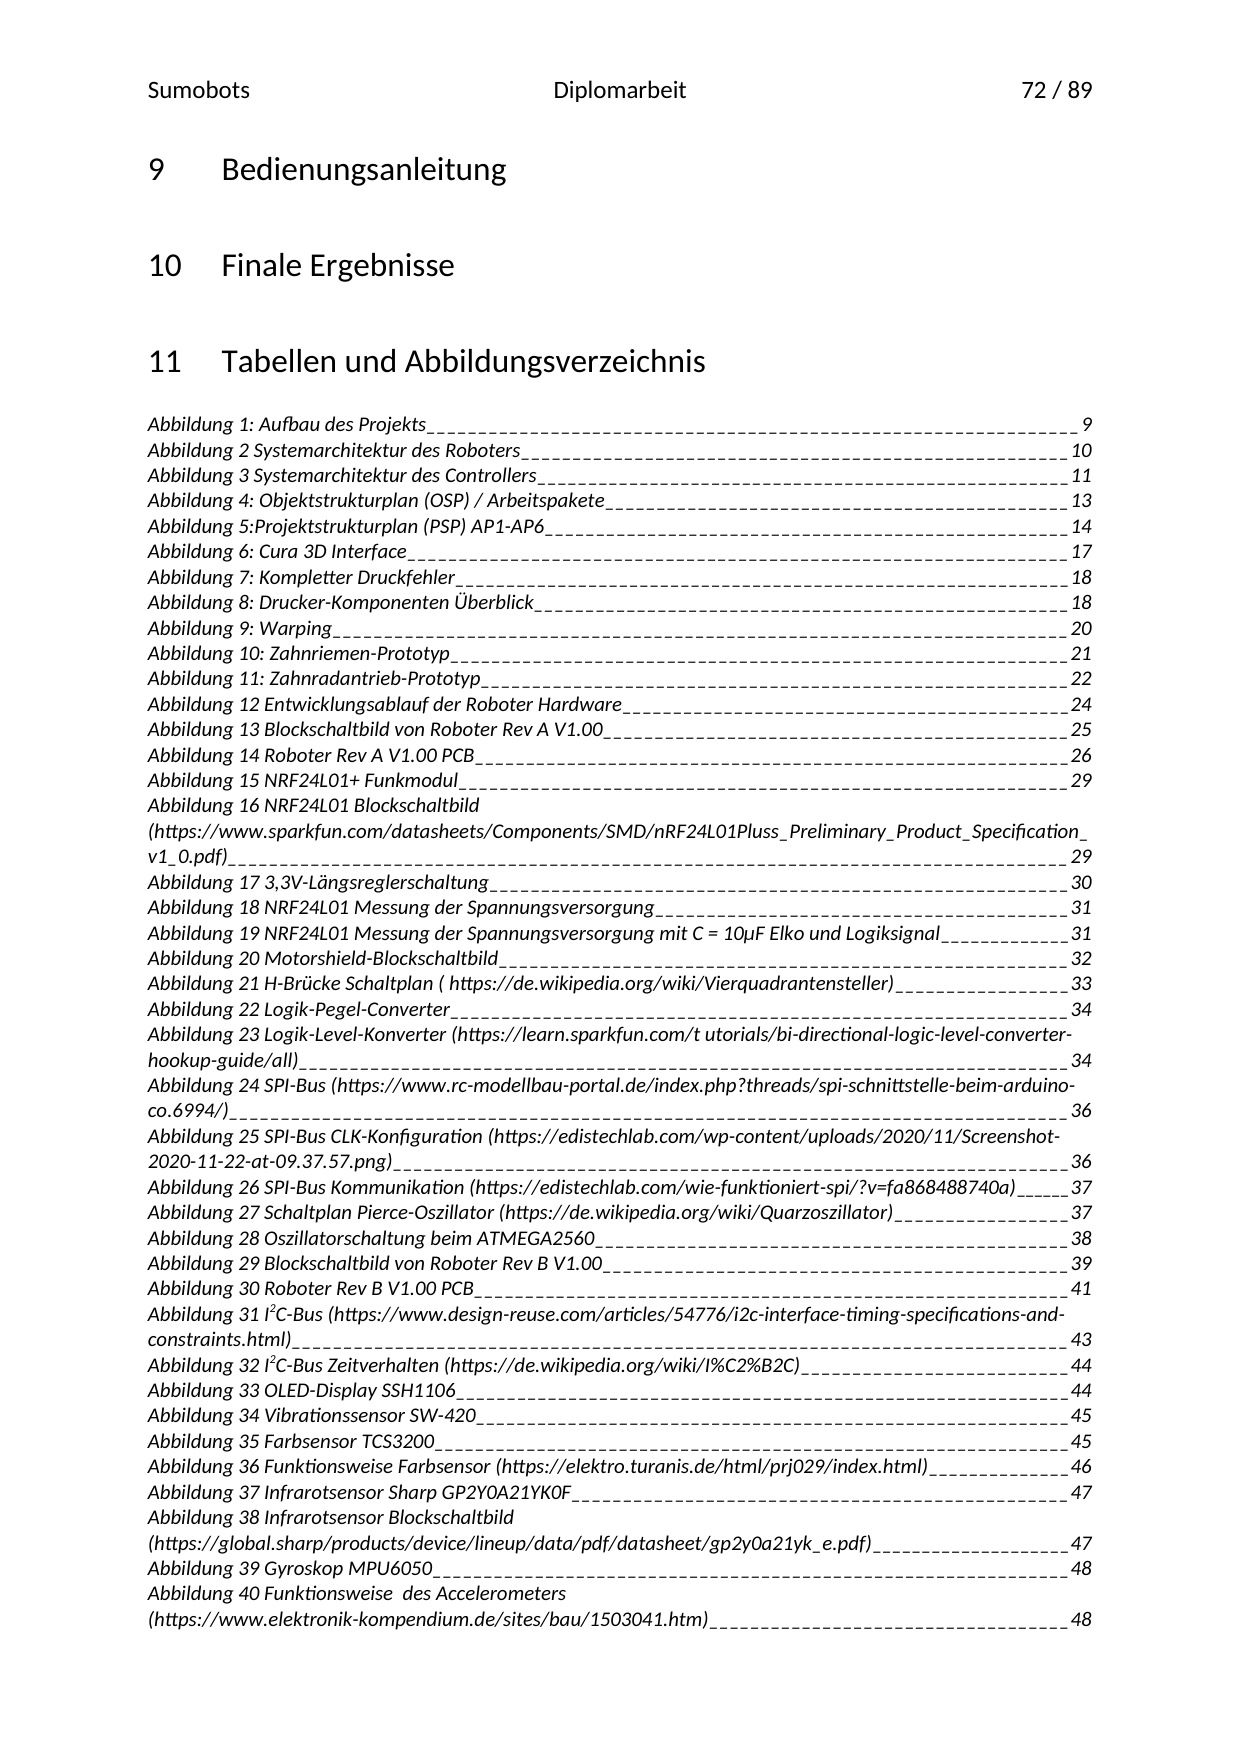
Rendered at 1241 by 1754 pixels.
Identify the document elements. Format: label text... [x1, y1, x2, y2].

subtitle Finale Ergebnisse [148, 244, 1093, 284]
subtitle Tabellen und Abbildungsverzeichnis [148, 340, 1093, 381]
text Abbildung 18 NRF24L01 Messung der Spannungsversorgung 31 [148, 894, 1093, 920]
text Abbildung 40 Funktionsweise des Accelerometers (https://www.elektronik-kompendium.de/sites/bau/1503041.htm) 48 [148, 1581, 1093, 1631]
text Abbildung 22 Logik-Pegel-Converter 34 [148, 996, 1093, 1021]
text Abbildung 28 Oszillatorschaltung beim ATMEGA2560 38 [148, 1225, 1093, 1250]
text Abbildung 3 Systemarchitektur des Controllers 11 [148, 462, 1093, 488]
text Abbildung 23 Logik-Level-Konverter (https://learn.sparkfun.com/t utorials/bi-directional-logic-level-converter-hookup-guide/all) 34 [148, 1021, 1093, 1072]
text Abbildung 34 Vibrationssensor SW-420 45 [148, 1403, 1093, 1428]
text Abbildung 25 SPI-Bus CLK-Konfiguration (https://edistechlab.com/wp-content/uploads/2020/11/Screenshot-2020-11-22-at-09.37.57.png) 36 [148, 1123, 1093, 1174]
text Abbildung 24 SPI-Bus (https://www.rc-modellbau-portal.de/index.php?threads/spi-schnittstelle-beim-arduino-co.6994/) 36 [148, 1072, 1093, 1123]
text Abbildung 9: Warping 20 [148, 615, 1093, 640]
text Abbildung 32 I2C-Bus Zeitverhalten (https://de.wikipedia.org/wiki/I%C2%B2C) 44 [148, 1352, 1093, 1377]
text Abbildung 8: Drucker-Komponenten Überblick 18 [148, 589, 1093, 615]
text Abbildung 4: Objektstrukturplan (OSP) / Arbeitspakete 13 [148, 488, 1093, 513]
subtitle Bedienungsanleitung [148, 148, 1093, 188]
text Abbildung 14 Roboter Rev A V1.00 PCB 26 [148, 742, 1093, 767]
text Abbildung 38 Infrarotsensor Blockschaltbild (https://global.sharp/products/device/lineup/data/pdf/datasheet/gp2y0a21yk_e.pdf) 47 [148, 1504, 1093, 1555]
text Abbildung 12 Entwicklungsablauf der Roboter Hardware 24 [148, 691, 1093, 716]
text Abbildung 31 I2C-Bus (https://www.design-reuse.com/articles/54776/i2c-interface-timing-specifications-and-constraints.html) 43 [148, 1301, 1093, 1352]
text Abbildung 20 Motorshield-Blockschaltbild 32 [148, 945, 1093, 971]
text Abbildung 7: Kompletter Druckfehler 18 [148, 564, 1093, 589]
text Abbildung 21 H-Brücke Schaltplan ( https://de.wikipedia.org/wiki/Vierquadrantensteller) 33 [148, 971, 1093, 996]
text Abbildung 35 Farbsensor TCS3200 45 [148, 1428, 1093, 1453]
text Abbildung 33 OLED-Display SSH1106 44 [148, 1377, 1093, 1403]
text Abbildung 19 NRF24L01 Messung der Spannungsversorgung mit C = 10µF Elko und Logiksignal 31 [148, 920, 1093, 945]
text Abbildung 27 Schaltplan Pierce-Oszillator (https://de.wikipedia.org/wiki/Quarzoszillator) 37 [148, 1199, 1093, 1225]
text Abbildung 26 SPI-Bus Kommunikation (https://edistechlab.com/wie-funktioniert-spi/?v=fa868488740a) 37 [148, 1174, 1093, 1199]
text Abbildung 37 Infrarotsensor Sharp GP2Y0A21YK0F 47 [148, 1479, 1093, 1504]
text Abbildung 5:Projektstrukturplan (PSP) AP1-AP6 14 [148, 513, 1093, 538]
text Abbildung 1: Aufbau des Projekts 9 [148, 411, 1093, 437]
text Abbildung 39 Gyroskop MPU6050 48 [148, 1555, 1093, 1581]
text Abbildung 11: Zahnradantrieb-Prototyp 22 [148, 666, 1093, 691]
text Abbildung 10: Zahnriemen-Prototyp 21 [148, 640, 1093, 666]
text Abbildung 29 Blockschaltbild von Roboter Rev B V1.00 39 [148, 1250, 1093, 1276]
text Abbildung 36 Funktionsweise Farbsensor (https://elektro.turanis.de/html/prj029/index.html) 46 [148, 1453, 1093, 1479]
text Abbildung 15 NRF24L01+ Funkmodul 29 [148, 767, 1093, 793]
text Abbildung 2 Systemarchitektur des Roboters 10 [148, 437, 1093, 462]
text Abbildung 30 Roboter Rev B V1.00 PCB 41 [148, 1276, 1093, 1301]
text Abbildung 17 3,3V-Längsreglerschaltung 30 [148, 869, 1093, 894]
text Abbildung 16 NRF24L01 Blockschaltbild (https://www.sparkfun.com/datasheets/Components/SMD/nRF24L01Pluss_Preliminary_Product_Specification_v1_0.pdf) 29 [148, 793, 1093, 869]
text Abbildung 13 Blockschaltbild von Roboter Rev A V1.00 25 [148, 716, 1093, 742]
text Abbildung 6: Cura 3D Interface 17 [148, 538, 1093, 564]
